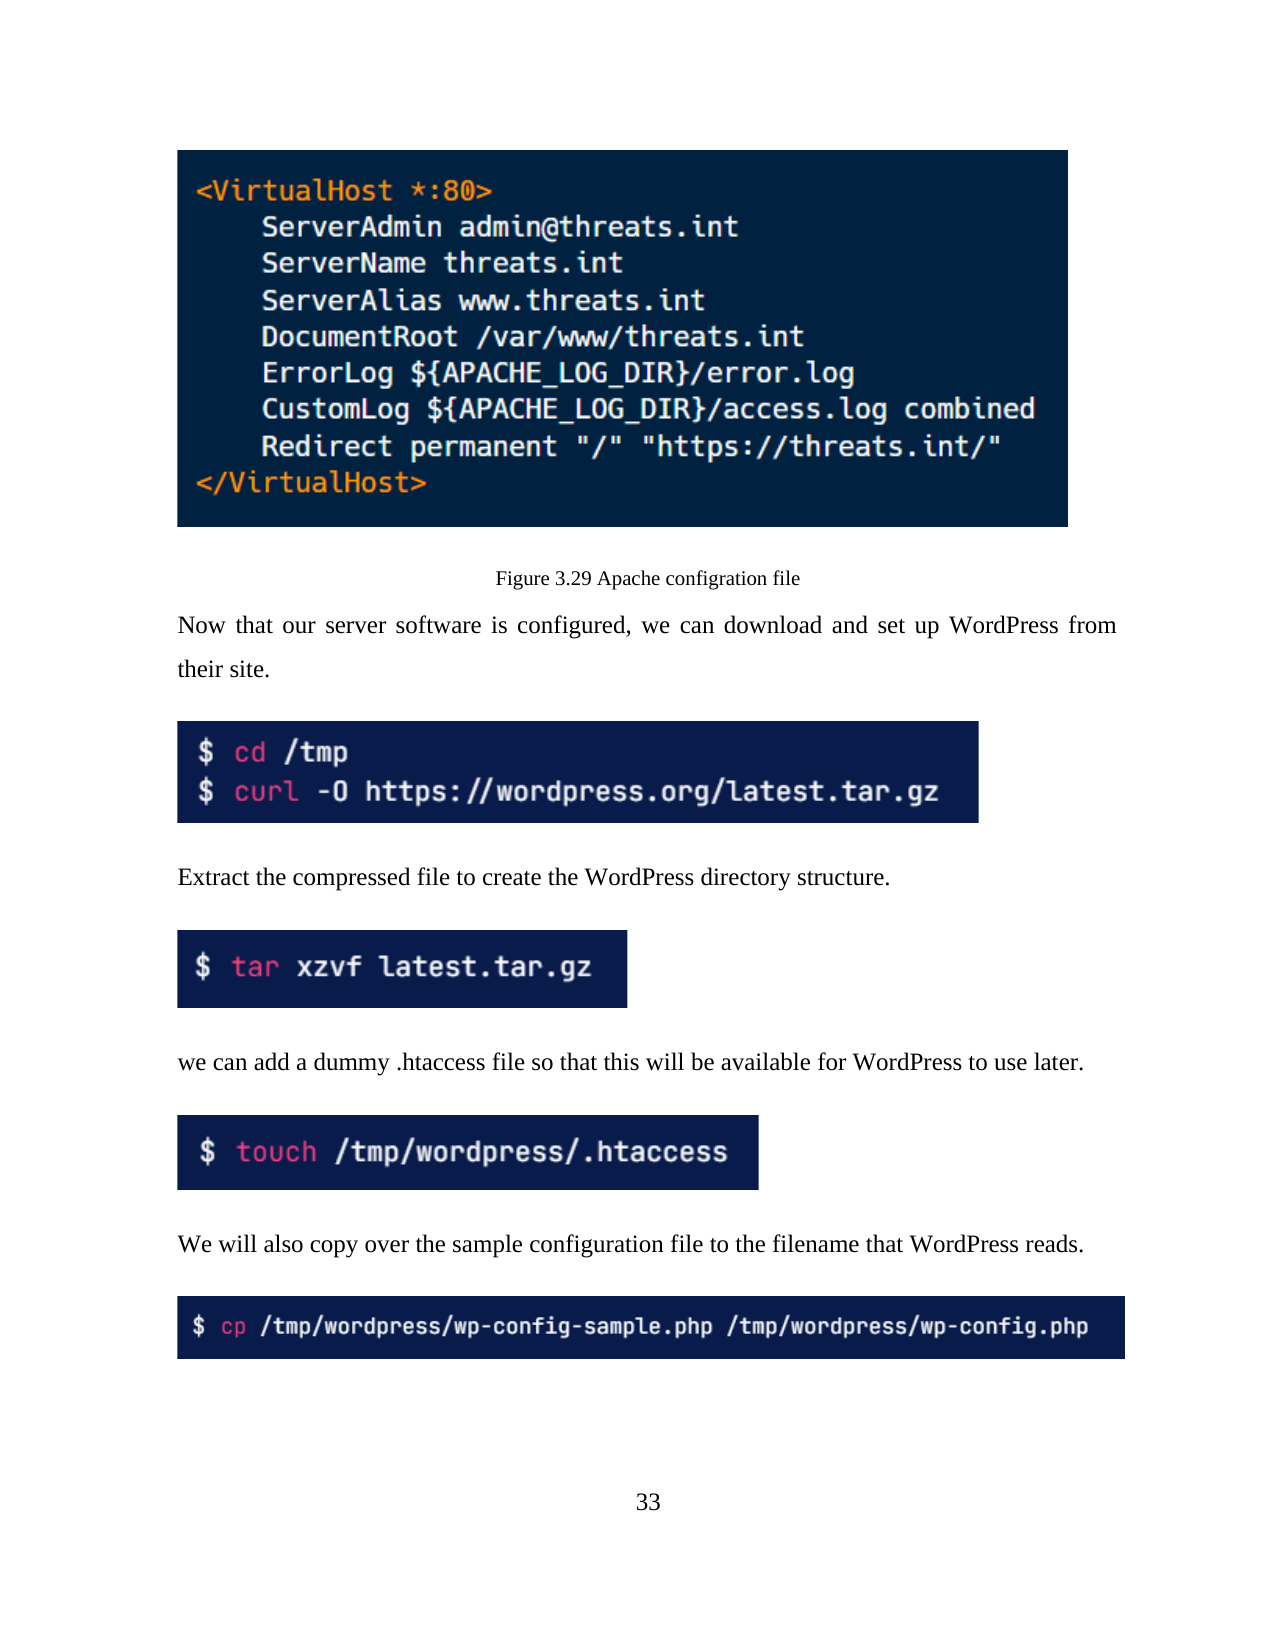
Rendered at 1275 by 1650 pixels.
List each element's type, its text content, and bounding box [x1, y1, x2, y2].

picture [177, 1296, 1125, 1359]
text Extract the compressed file to create the WordPress directory structure. [177, 862, 1118, 891]
text we can add a dummy .htaccess file so that this will be available for WordPress to use later. [177, 1047, 1118, 1076]
text We will also copy over the sample configuration file to the filename that WordPress reads. [177, 1229, 1118, 1258]
text Now that our server software is configured, we can download and set up WordPress from their site. [177, 611, 1118, 682]
picture [177, 1115, 759, 1190]
text Figure . Apache configration file [177, 566, 1118, 590]
picture [177, 150, 1068, 527]
picture [177, 721, 979, 823]
picture [177, 930, 628, 1008]
